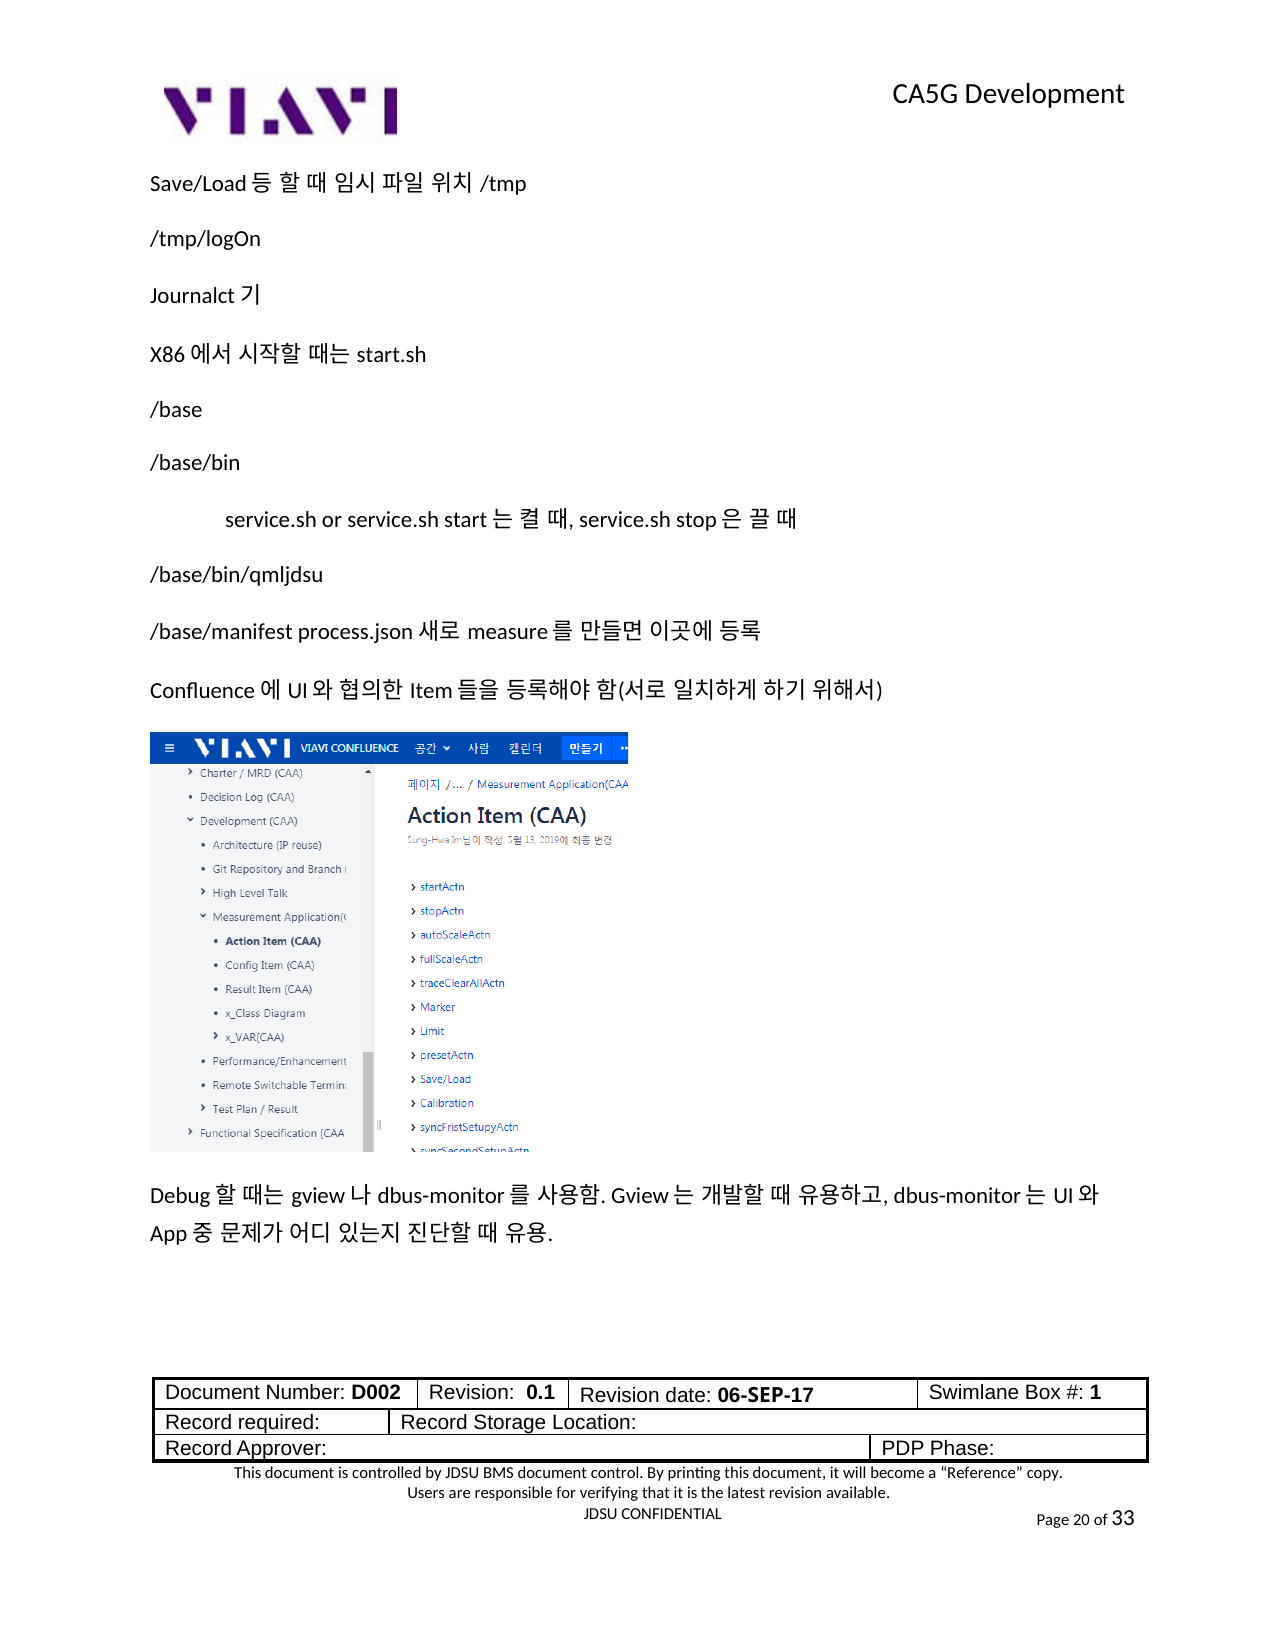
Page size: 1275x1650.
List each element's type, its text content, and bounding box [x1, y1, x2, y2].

picture [150, 730, 629, 1152]
text Debug할 때는 gview나 dbus-monitor를 사용함. Gview는 개발할 때 유용하고, dbus-monitor는 UI와 App 중 문제가 어디 있는지 진단할 때 유용. [150, 1177, 1125, 1248]
picture [162, 68, 397, 146]
text /base/bin [150, 448, 1125, 476]
text /tmp/logOn [150, 224, 1125, 252]
text service.sh or service.sh start는 켤 때, service.sh stop은 끌 때 [150, 501, 1125, 534]
text /base/manifest process.json 새로 measure를 만들면 이곳에 등록 [150, 613, 1125, 646]
text Confluence에 UI와 협의한 Item들을 등록해야 함(서로 일치하게 하기 위해서) [150, 672, 1125, 705]
text Journalct기 [150, 277, 1125, 310]
text /base/bin/qmljdsu [150, 560, 1125, 588]
text X86에서 시작할 때는 start.sh [150, 336, 1125, 369]
text Save/Load등 할 때 임시 파일 위치 /tmp [150, 165, 1125, 198]
text /base [150, 395, 1125, 423]
